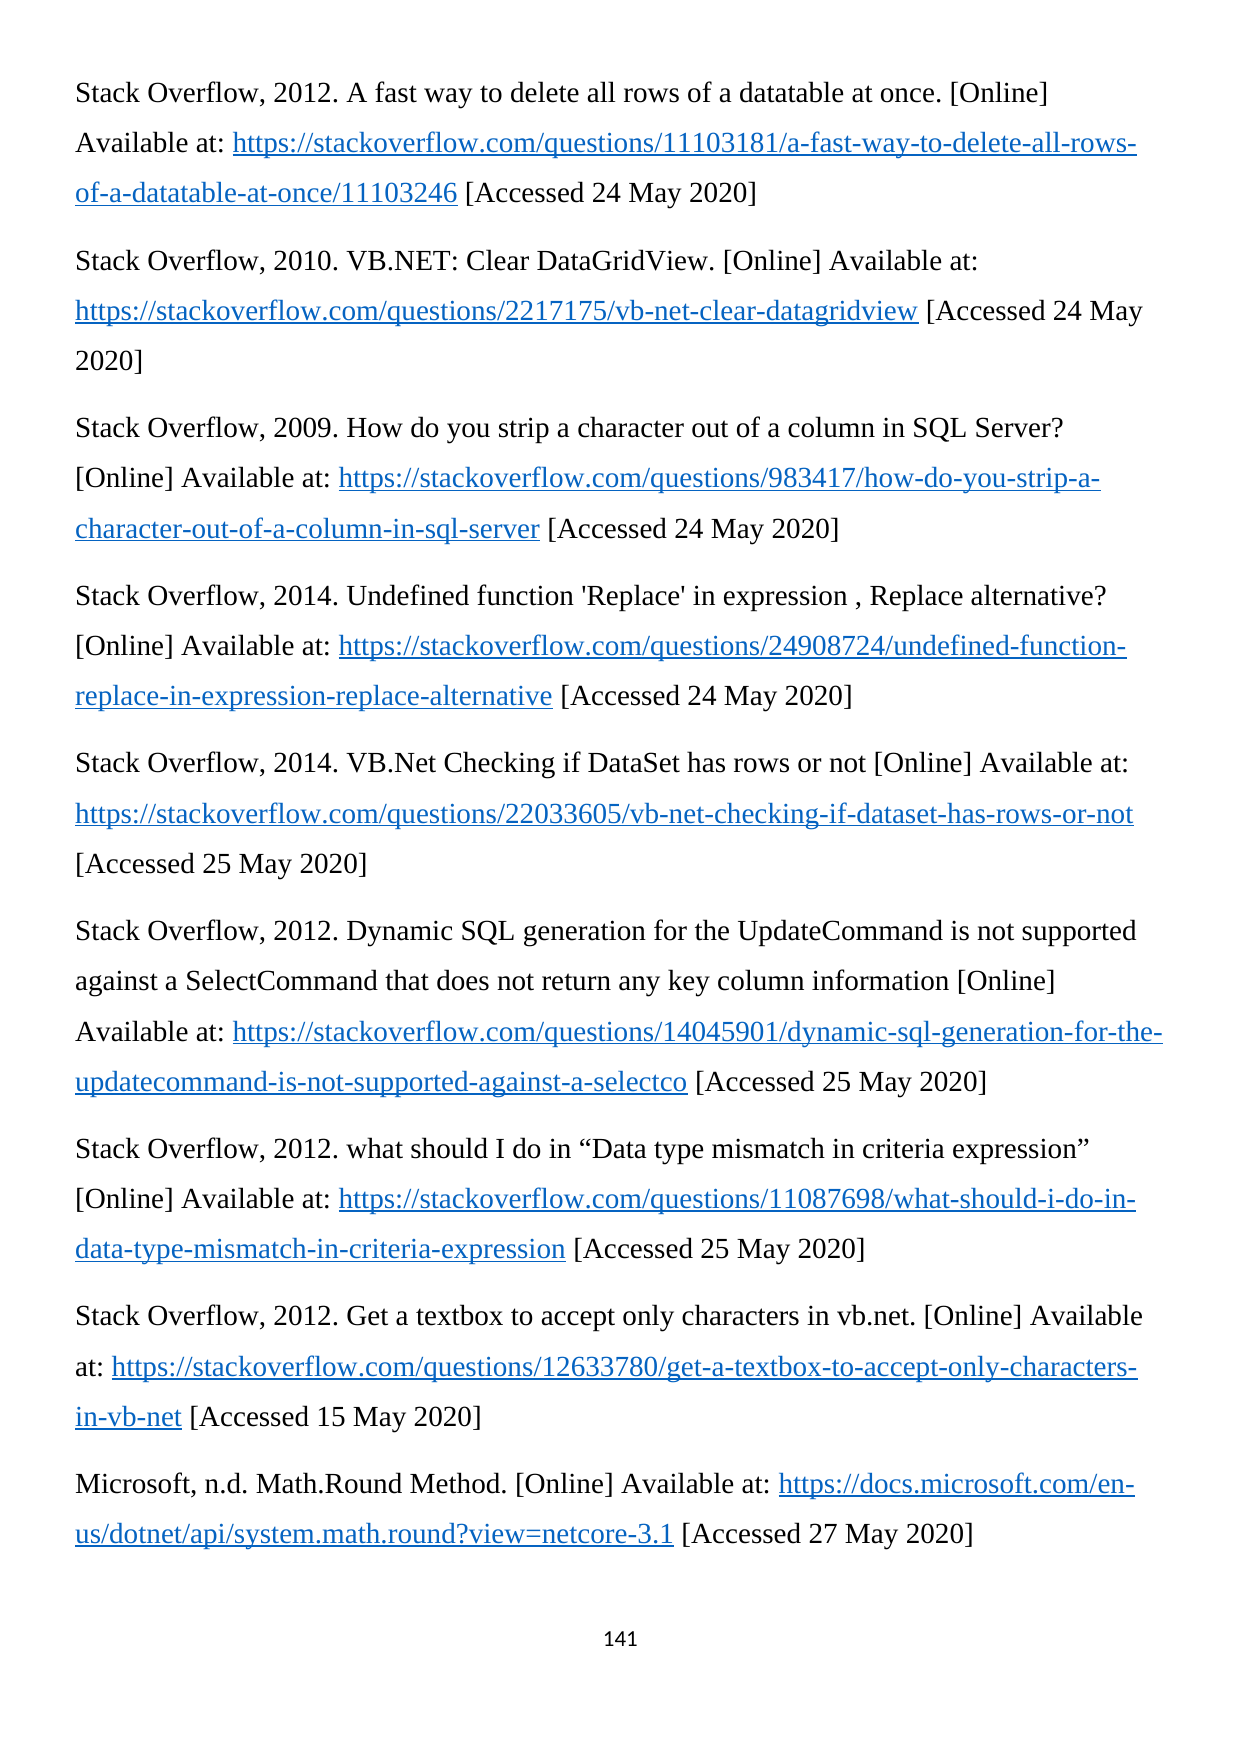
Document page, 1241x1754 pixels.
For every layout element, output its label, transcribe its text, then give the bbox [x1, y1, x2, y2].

text Stack Overflow, 2009. How do you strip a character out of a column in SQL Server? [Online] Available at: https://stackoverflow.com/questions/983417/how-do-you-strip-a-character-out-of-a-column-in-sql-server [Accessed 24 May 2020] [75, 410, 1165, 544]
text Stack Overflow, 2014. Undefined function 'Replace' in expression , Replace alternative? [Online] Available at: https://stackoverflow.com/questions/24908724/undefined-function-replace-in-expression-replace-alternative [Accessed 24 May 2020] [75, 578, 1165, 712]
text Stack Overflow, 2012. what should I do in “Data type mismatch in criteria expression” [Online] Available at: https://stackoverflow.com/questions/11087698/what-should-i-do-in-data-type-mismatch-in-criteria-expression [Accessed 25 May 2020] [75, 1131, 1165, 1265]
text Stack Overflow, 2012. Get a textbox to accept only characters in vb.net. [Online] Available at: https://stackoverflow.com/questions/12633780/get-a-textbox-to-accept-only-characters-in-vb-net [Accessed 15 May 2020] [75, 1298, 1165, 1433]
text Stack Overflow, 2012. A fast way to delete all rows of a datatable at once. [Online] Available at: https://stackoverflow.com/questions/11103181/a-fast-way-to-delete-all-rows-of-a-datatable-at-once/11103246 [Accessed 24 May 2020] [75, 75, 1165, 209]
text Stack Overflow, 2010. VB.NET: Clear DataGridView. [Online] Available at: https://stackoverflow.com/questions/2217175/vb-net-clear-datagridview [Accessed 24 May 2020] [75, 243, 1165, 377]
text Stack Overflow, 2014. VB.Net Checking if DataSet has rows or not [Online] Available at: https://stackoverflow.com/questions/22033605/vb-net-checking-if-dataset-has-rows-or-not [Accessed 25 May 2020] [75, 745, 1165, 879]
text Stack Overflow, 2012. Dynamic SQL generation for the UpdateCommand is not supported against a SelectCommand that does not return any key column information [Online] Available at: https://stackoverflow.com/questions/14045901/dynamic-sql-generation-for-the-updatecommand-is-not-supported-against-a-selectco [Accessed 25 May 2020] [75, 913, 1165, 1097]
text Microsoft, n.d. Math.Round Method. [Online] Available at: https://docs.microsoft.com/en-us/dotnet/api/system.math.round?view=netcore-3.1 [Accessed 27 May 2020] [75, 1466, 1165, 1550]
